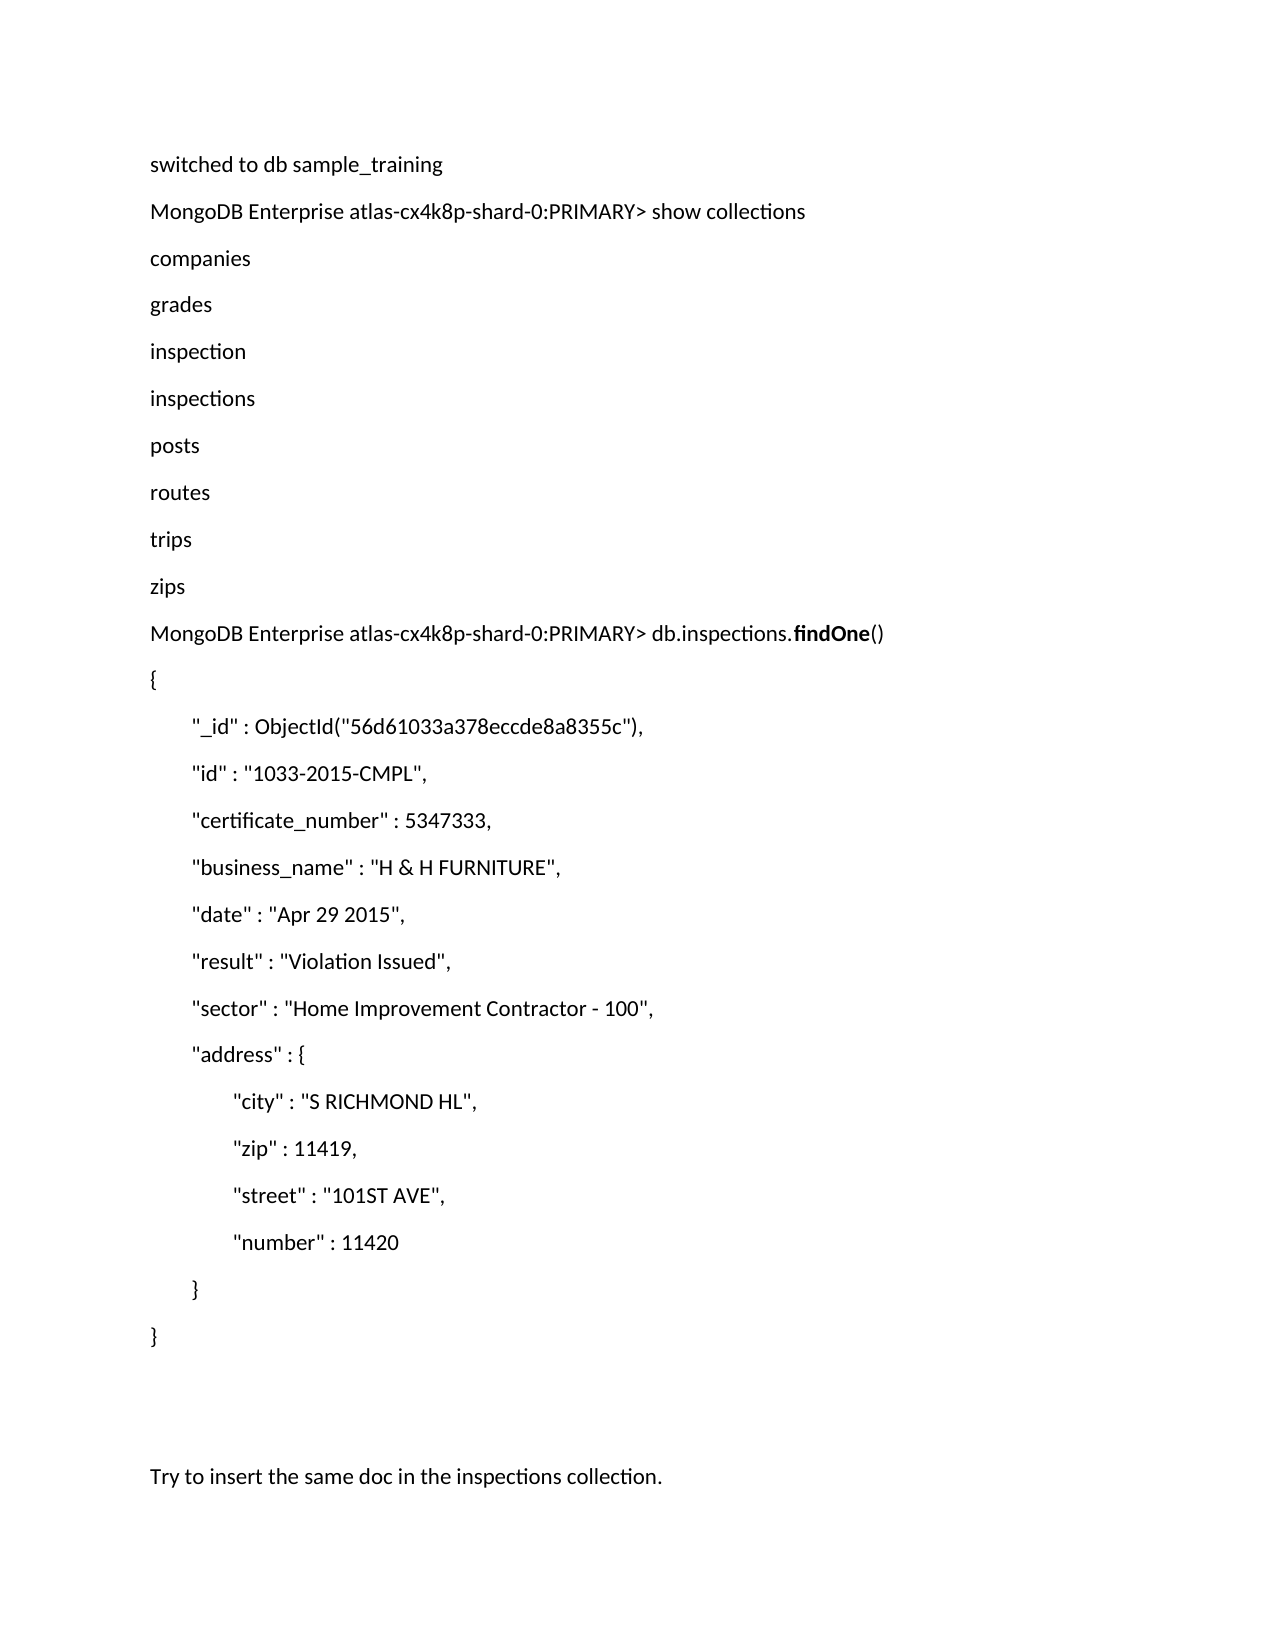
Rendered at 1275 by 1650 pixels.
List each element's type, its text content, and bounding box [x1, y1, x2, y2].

text inspections [150, 384, 1125, 412]
text "sector" : "Home Improvement Contractor - 100", [150, 994, 1125, 1022]
text "business_name" : "H & H FURNITURE", [150, 853, 1125, 881]
text "city" : "S RICHMOND HL", [150, 1087, 1125, 1116]
text "_id" : ObjectId("56d61033a378eccde8a8355c"), [150, 712, 1125, 741]
text grades [150, 291, 1125, 319]
text { [150, 666, 1125, 694]
text "number" : 11420 [150, 1228, 1125, 1256]
text switched to db sample_training [150, 150, 1125, 178]
text "result" : "Violation Issued", [150, 947, 1125, 975]
text trips [150, 525, 1125, 553]
text routes [150, 478, 1125, 506]
text } [150, 1275, 1125, 1303]
text "address" : { [150, 1041, 1125, 1069]
text Try to insert the same doc in the inspections collection. [150, 1462, 1125, 1491]
text posts [150, 431, 1125, 459]
text "street" : "101ST AVE", [150, 1181, 1125, 1209]
text companies [150, 244, 1125, 272]
text "zip" : 11419, [150, 1134, 1125, 1162]
text MongoDB Enterprise atlas-cx4k8p-shard-0:PRIMARY> show collections [150, 197, 1125, 225]
text } [150, 1322, 1125, 1350]
text MongoDB Enterprise atlas-cx4k8p-shard-0:PRIMARY> db.inspections.findOne() [150, 619, 1125, 647]
text "certificate_number" : 5347333, [150, 806, 1125, 834]
text "date" : "Apr 29 2015", [150, 900, 1125, 928]
text "id" : "1033-2015-CMPL", [150, 759, 1125, 787]
text inspection [150, 337, 1125, 366]
text zips [150, 572, 1125, 600]
